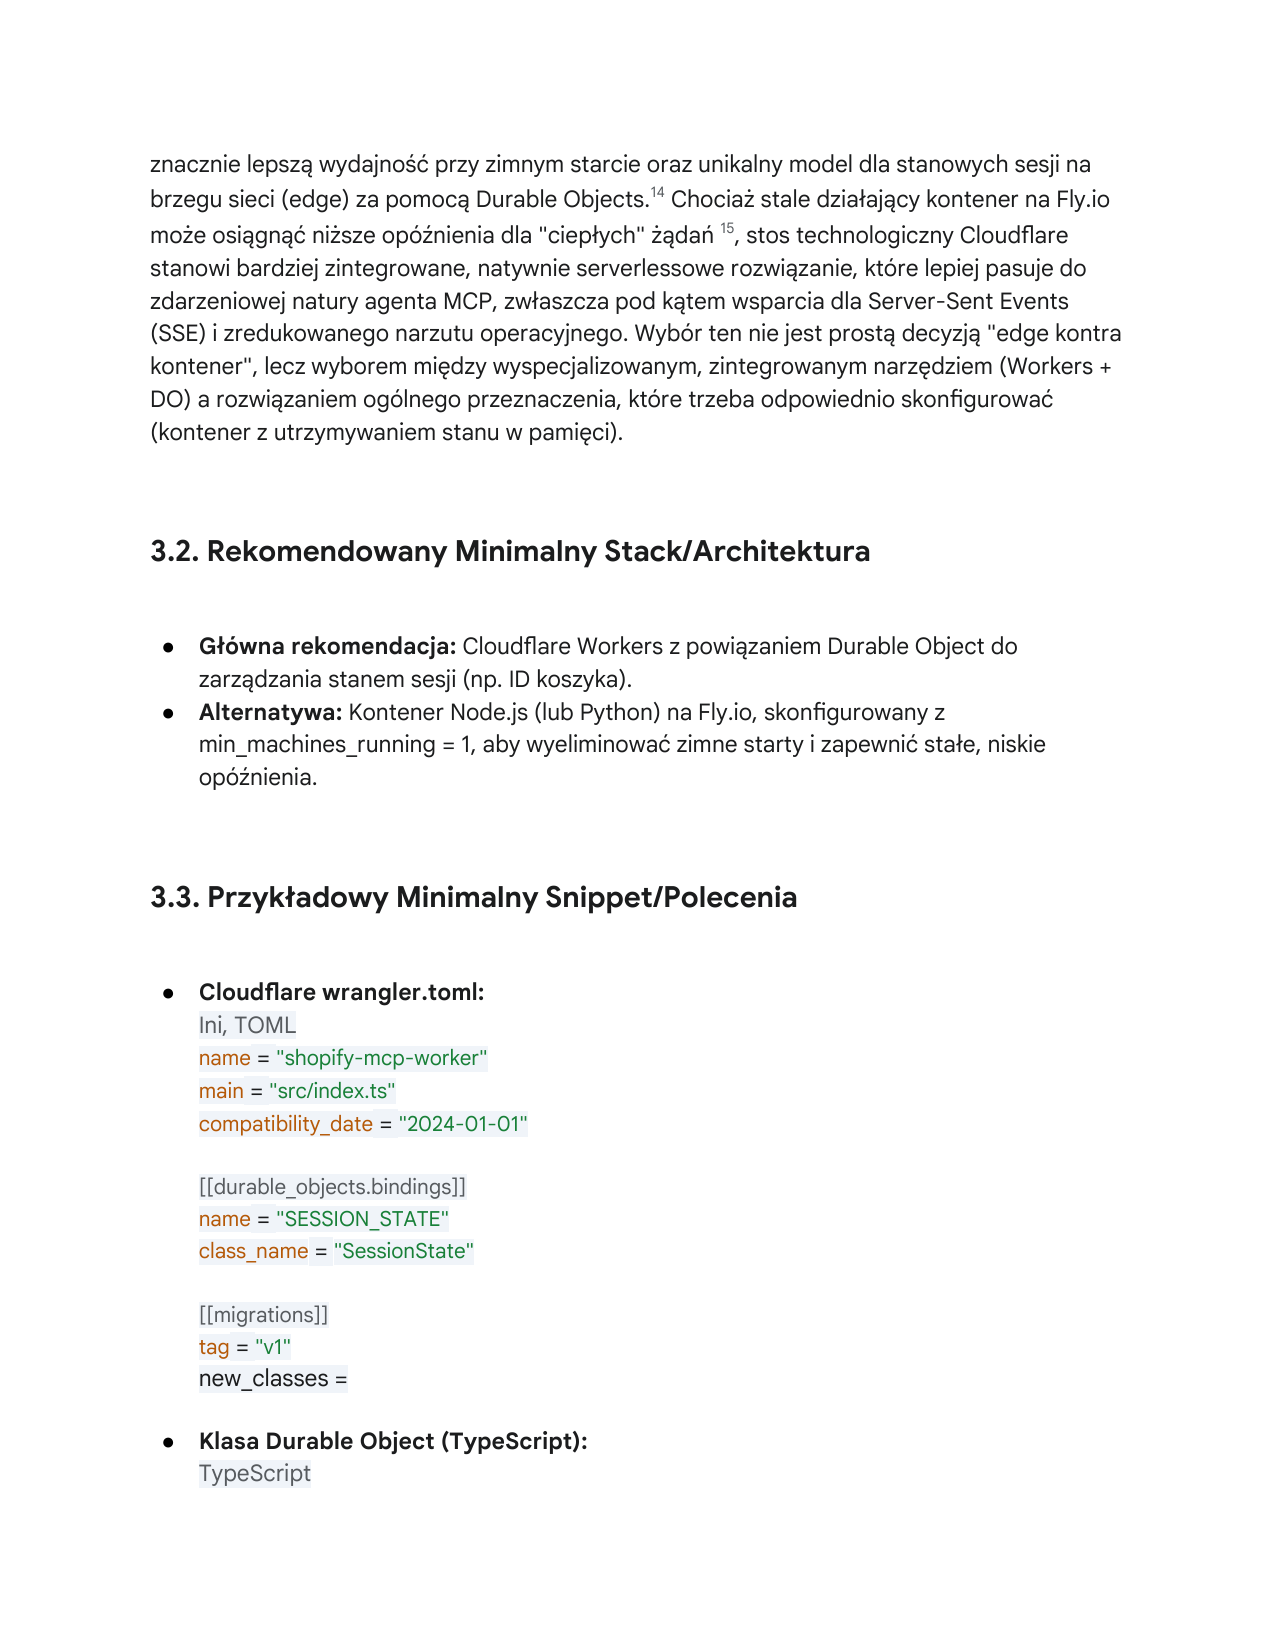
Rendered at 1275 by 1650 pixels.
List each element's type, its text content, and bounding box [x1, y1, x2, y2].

list Alternatywa: Kontener Node.js (lub Python) na Fly.io, skonfigurowany z min_machines_running = 1, aby wyeliminować zimne starty i zapewnić stałe, niskie opóźnienia. [161, 698, 1125, 792]
subtitle 3.2. Rekomendowany Minimalny Stack/Architektura [150, 533, 1125, 570]
list Główna rekomendacja: Cloudflare Workers z powiązaniem Durable Object do zarządzania stanem sesji (np. ID koszyka). [161, 632, 1125, 694]
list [161, 1427, 1125, 1488]
subtitle 3.3. Przykładowy Minimalny Snippet/Polecenia [150, 879, 1125, 915]
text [150, 150, 1125, 446]
list Cloudflare wrangler.toml: Ini, TOML name = "shopify-mcp-worker" main = "src/index.ts" compatibility_date = "2024-01-01" [[durable_objects.bindings]] name = "SESSION_STATE" class_name = "SessionState" [[migrations]] tag = "v1" new_classes = [161, 978, 1125, 1423]
